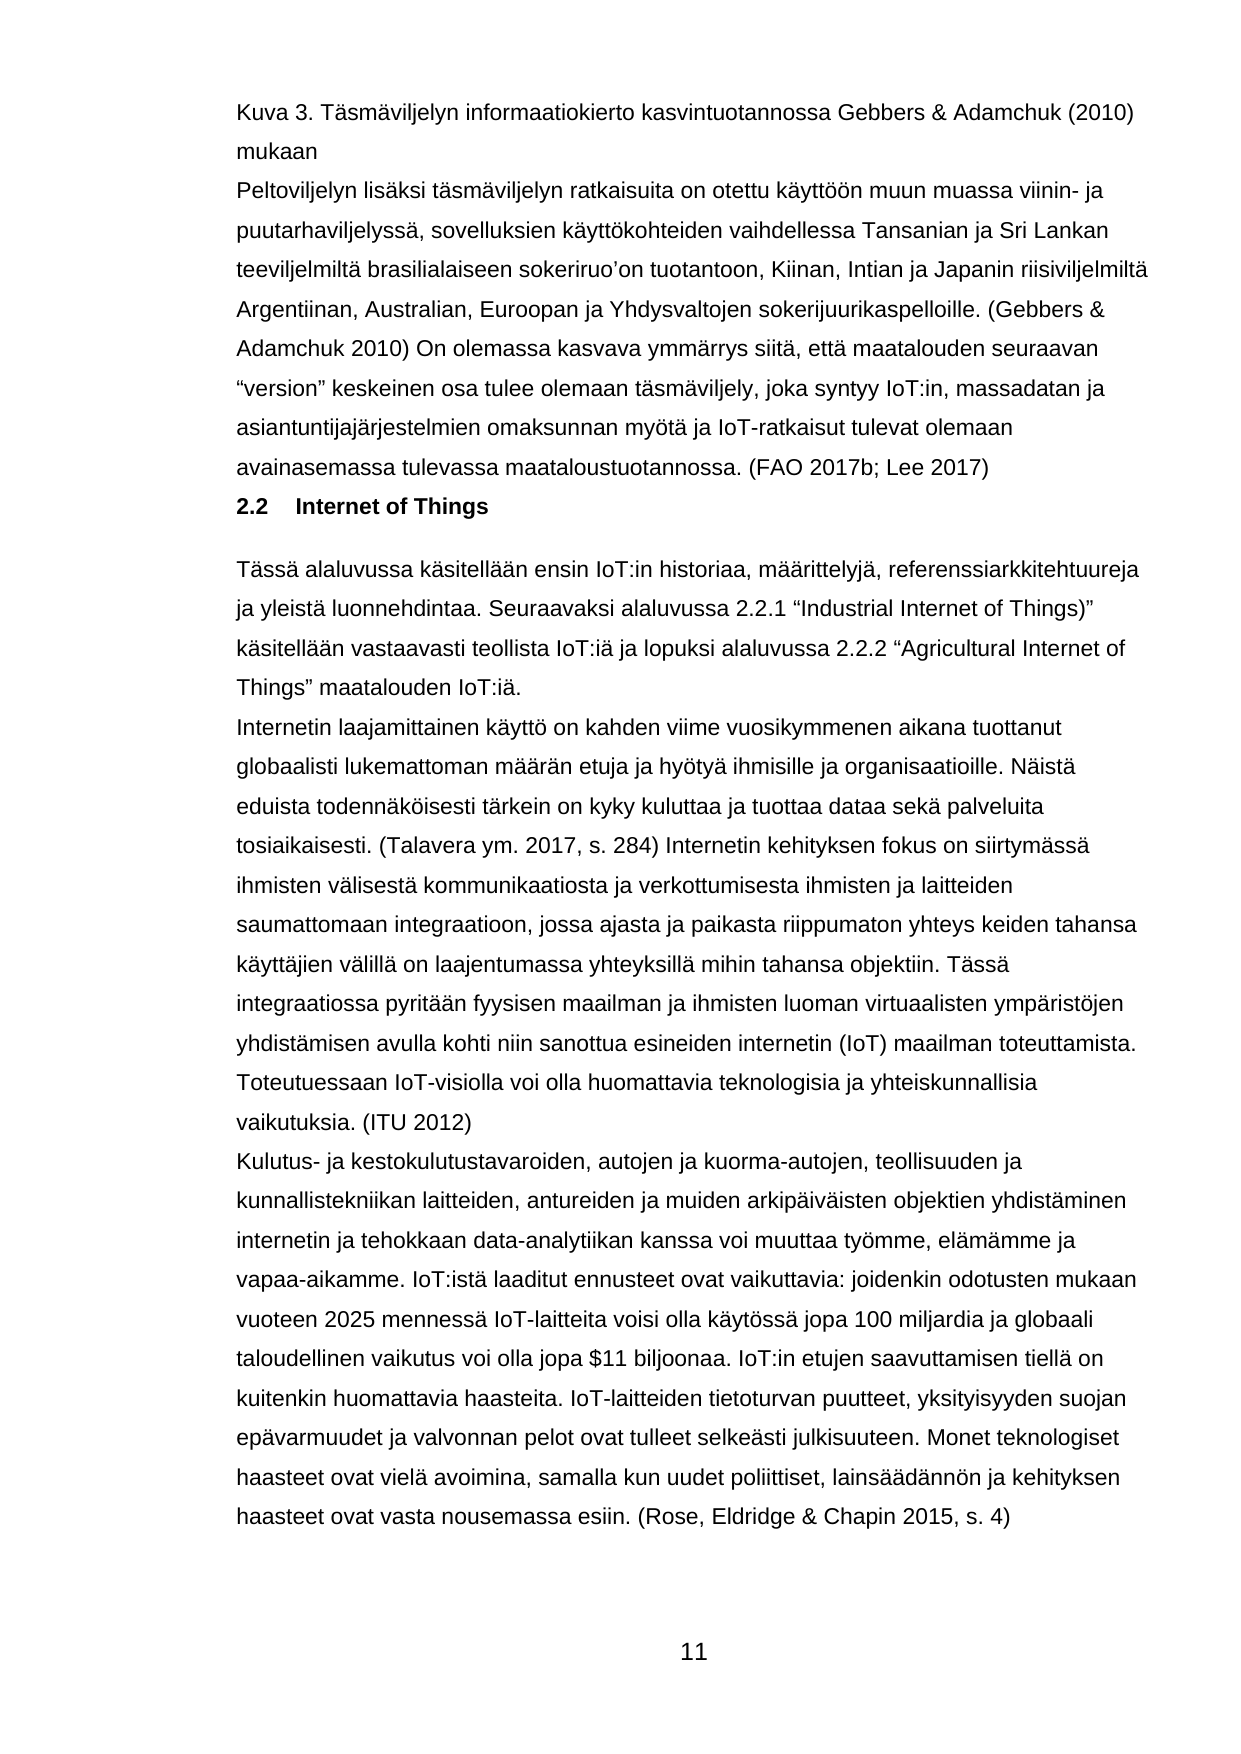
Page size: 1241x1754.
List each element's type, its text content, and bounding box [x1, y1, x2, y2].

text Internetin laajamittainen käyttö on kahden viime vuosikymmenen aikana tuottanut globaalisti lukemattoman määrän etuja ja hyötyä ihmisille ja organisaatioille. Näistä eduista todennäköisesti tärkein on kyky kuluttaa ja tuottaa dataa sekä palveluita tosiaikaisesti. (Talavera ym. 2017, s. 284) Internetin kehityksen fokus on siirtymässä ihmisten välisestä kommunikaatiosta ja verkottumisesta ihmisten ja laitteiden saumattomaan integraatioon, jossa ajasta ja paikasta riippumaton yhteys keiden tahansa käyttäjien välillä on laajentumassa yhteyksillä mihin tahansa objektiin. Tässä integraatiossa pyritään fyysisen maailman ja ihmisten luoman virtuaalisten ympäristöjen yhdistämisen avulla kohti niin sanottua esineiden internetin (IoT) maailman toteuttamista. Toteutuessaan IoT-visiolla voi olla huomattavia teknologisia ja yhteiskunnallisia vaikutuksia. (ITU 2012) [236, 714, 1152, 1135]
text Kulutus- ja kestokulutustavaroiden, autojen ja kuorma-autojen, teollisuuden ja kunnallistekniikan laitteiden, antureiden ja muiden arkipäiväisten objektien yhdistäminen internetin ja tehokkaan data-analytiikan kanssa voi muuttaa työmme, elämämme ja vapaa-aikamme. IoT:istä laaditut ennusteet ovat vaikuttavia: joidenkin odotusten mukaan vuoteen 2025 mennessä IoT-laitteita voisi olla käytössä jopa 100 miljardia ja globaali taloudellinen vaikutus voi olla jopa $11 biljoonaa. IoT:in etujen saavuttamisen tiellä on kuitenkin huomattavia haasteita. IoT-laitteiden tietoturvan puutteet, yksityisyyden suojan epävarmuudet ja valvonnan pelot ovat tulleet selkeästi julkisuuteen. Monet teknologiset haasteet ovat vielä avoimina, samalla kun uudet poliittiset, lainsäädännön ja kehityksen haasteet ovat vasta nousemassa esiin. (Rose, Eldridge & Chapin 2015, s. 4) [236, 1148, 1152, 1529]
text Kuva 3. Täsmäviljelyn informaatiokierto kasvintuotannossa Gebbers & Adamchuk (2010) mukaan [236, 98, 1152, 164]
text Tässä alaluvussa käsitellään ensin IoT:in historiaa, määrittelyjä, referenssiarkkitehtuureja ja yleistä luonnehdintaa. Seuraavaksi alaluvussa 2.2.1 “Industrial Internet of Things)” käsitellään vastaavasti teollista IoT:iä ja lopuksi alaluvussa 2.2.2 “Agricultural Internet of Things” maatalouden IoT:iä. [236, 556, 1152, 701]
text Peltoviljelyn lisäksi täsmäviljelyn ratkaisuita on otettu käyttöön muun muassa viinin- ja puutarhaviljelyssä, sovelluksien käyttökohteiden vaihdellessa Tansanian ja Sri Lankan teeviljelmiltä brasilialaiseen sokeriruo’on tuotantoon, Kiinan, Intian ja Japanin riisiviljelmiltä Argentiinan, Australian, Euroopan ja Yhdysvaltojen sokerijuurikaspelloille. (Gebbers & Adamchuk 2010) On olemassa kasvava ymmärrys siitä, että maatalouden seuraavan “version” keskeinen osa tulee olemaan täsmäviljely, joka syntyy IoT:in, massadatan ja asiantuntijajärjestelmien omaksunnan myötä ja IoT-ratkaisut tulevat olemaan avainasemassa tulevassa maataloustuotannossa. (FAO 2017b; Lee 2017) [236, 177, 1152, 480]
subtitle Internet of Things [236, 493, 1152, 520]
